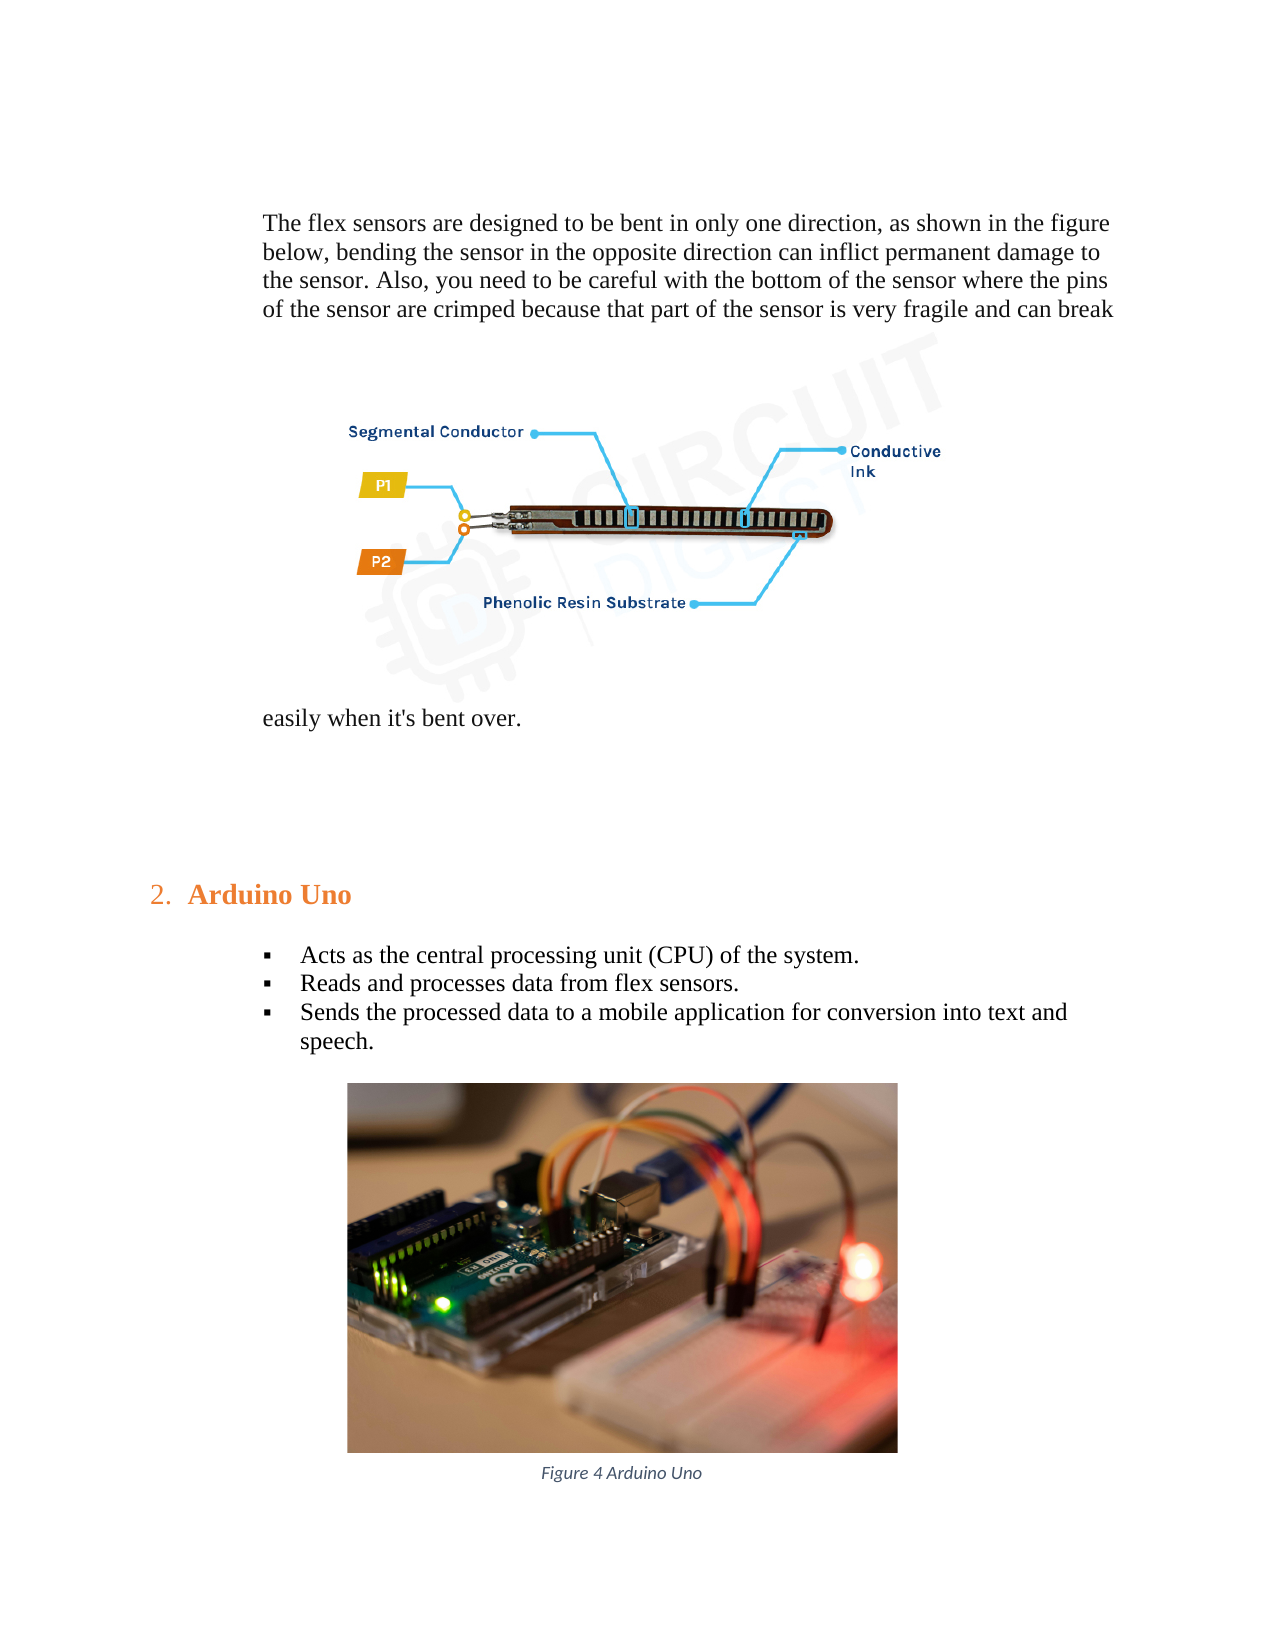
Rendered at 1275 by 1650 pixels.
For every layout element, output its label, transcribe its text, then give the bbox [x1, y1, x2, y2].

list Sends the processed data to a mobile application for conversion into text and speech. [262, 997, 1125, 1055]
list Acts as the central processing unit (CPU) of the system. [262, 940, 1125, 968]
list Arduino Uno [150, 877, 1125, 911]
picture [334, 332, 971, 704]
picture [347, 1083, 898, 1453]
list Reads and processes data from flex sensors. [262, 968, 1125, 997]
